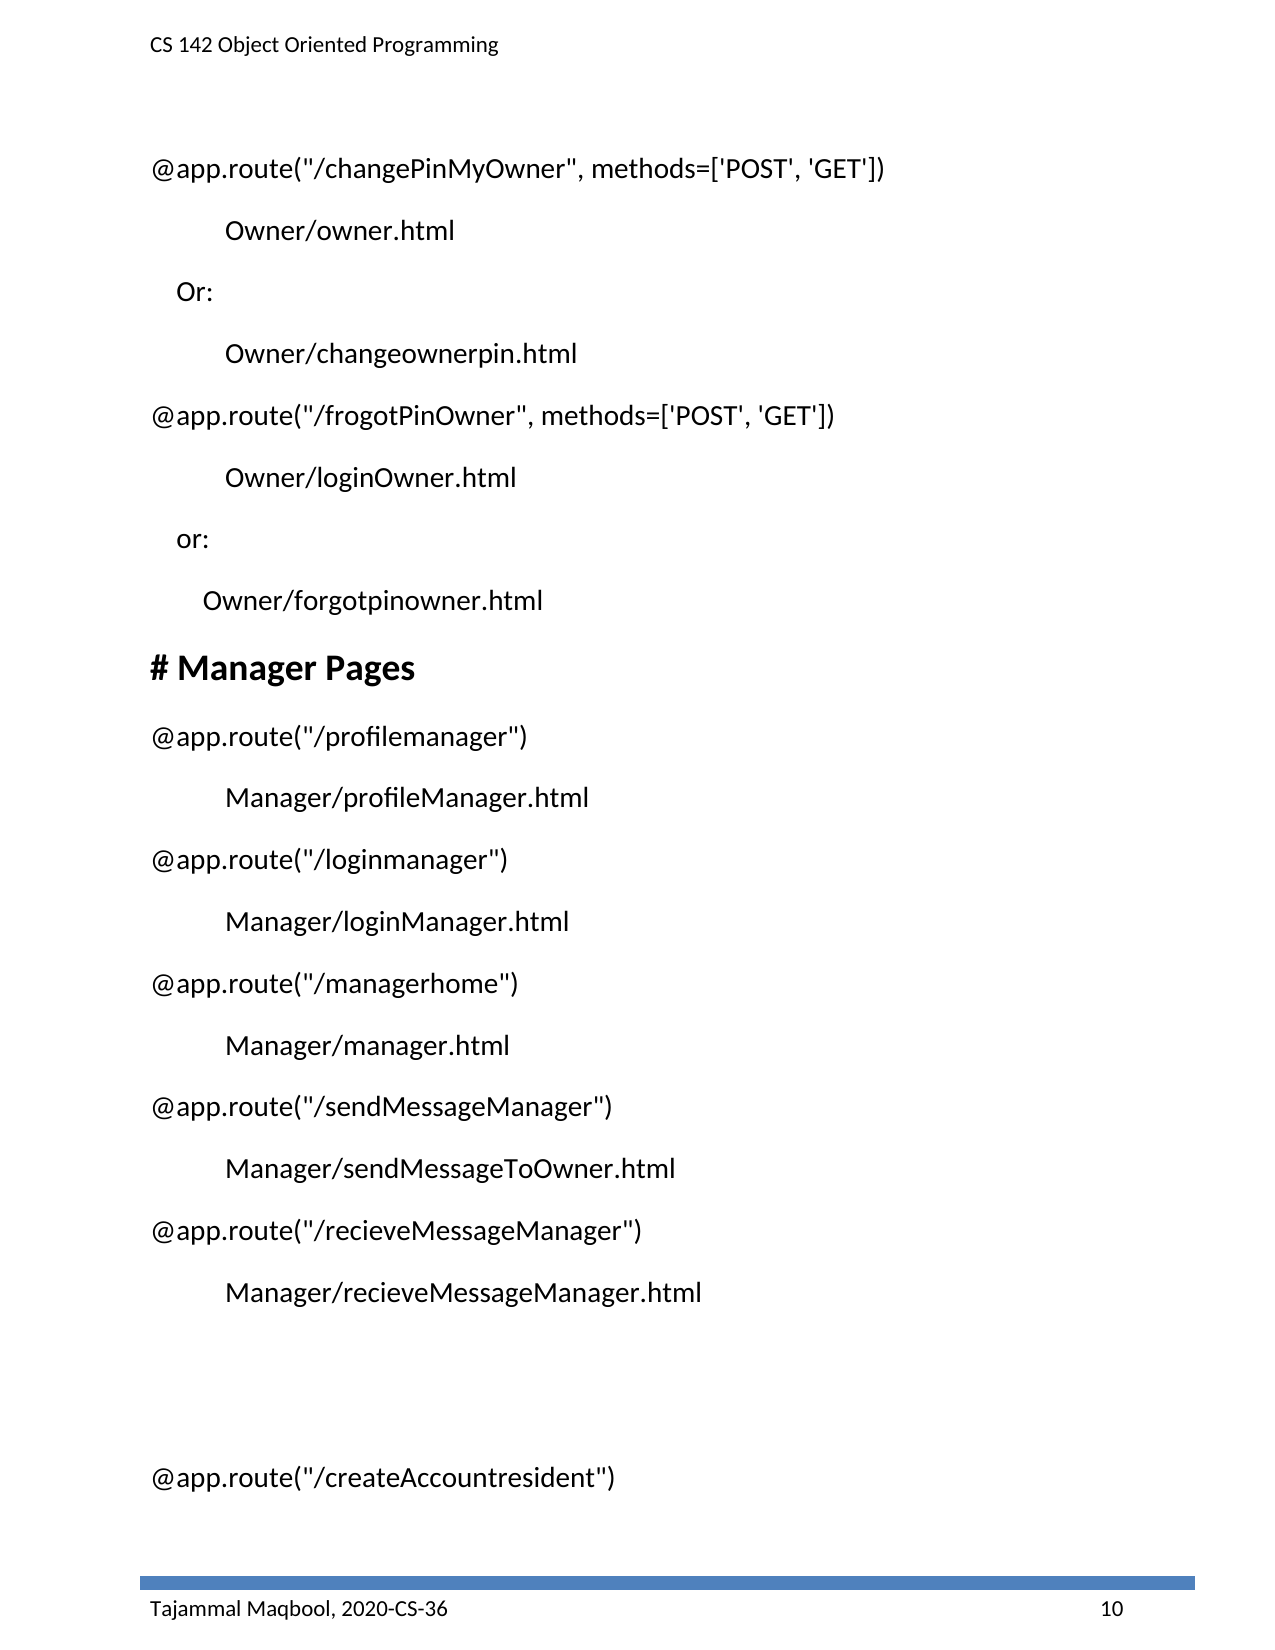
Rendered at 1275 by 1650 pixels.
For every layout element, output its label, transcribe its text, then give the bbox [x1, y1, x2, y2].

text Owner/owner.html [150, 212, 1125, 247]
text @app.route("/loginmanager") [150, 841, 1125, 877]
text Manager/manager.html [150, 1027, 1125, 1062]
text Owner/forgotpinowner.html [150, 582, 1125, 618]
text Owner/loginOwner.html [150, 459, 1125, 494]
text @app.route("/createAccountresident") [150, 1459, 1125, 1494]
text Manager/sendMessageToOwner.html [150, 1150, 1125, 1186]
text @app.route("/managerhome") [150, 965, 1125, 1000]
text Or: [150, 273, 1125, 309]
text or: [150, 521, 1125, 556]
text @app.route("/profilemanager") [150, 718, 1125, 753]
text Owner/changeownerpin.html [150, 335, 1125, 371]
text Manager/loginManager.html [150, 903, 1125, 939]
text # Manager Pages [150, 644, 1125, 690]
text Manager/profileManager.html [150, 779, 1125, 815]
text @app.route("/frogotPinOwner", methods=['POST', 'GET']) [150, 397, 1125, 433]
text Manager/recieveMessageManager.html [150, 1274, 1125, 1309]
text @app.route("/changePinMyOwner", methods=['POST', 'GET']) [150, 150, 1125, 186]
text @app.route("/sendMessageManager") [150, 1088, 1125, 1124]
text @app.route("/recieveMessageManager") [150, 1212, 1125, 1247]
